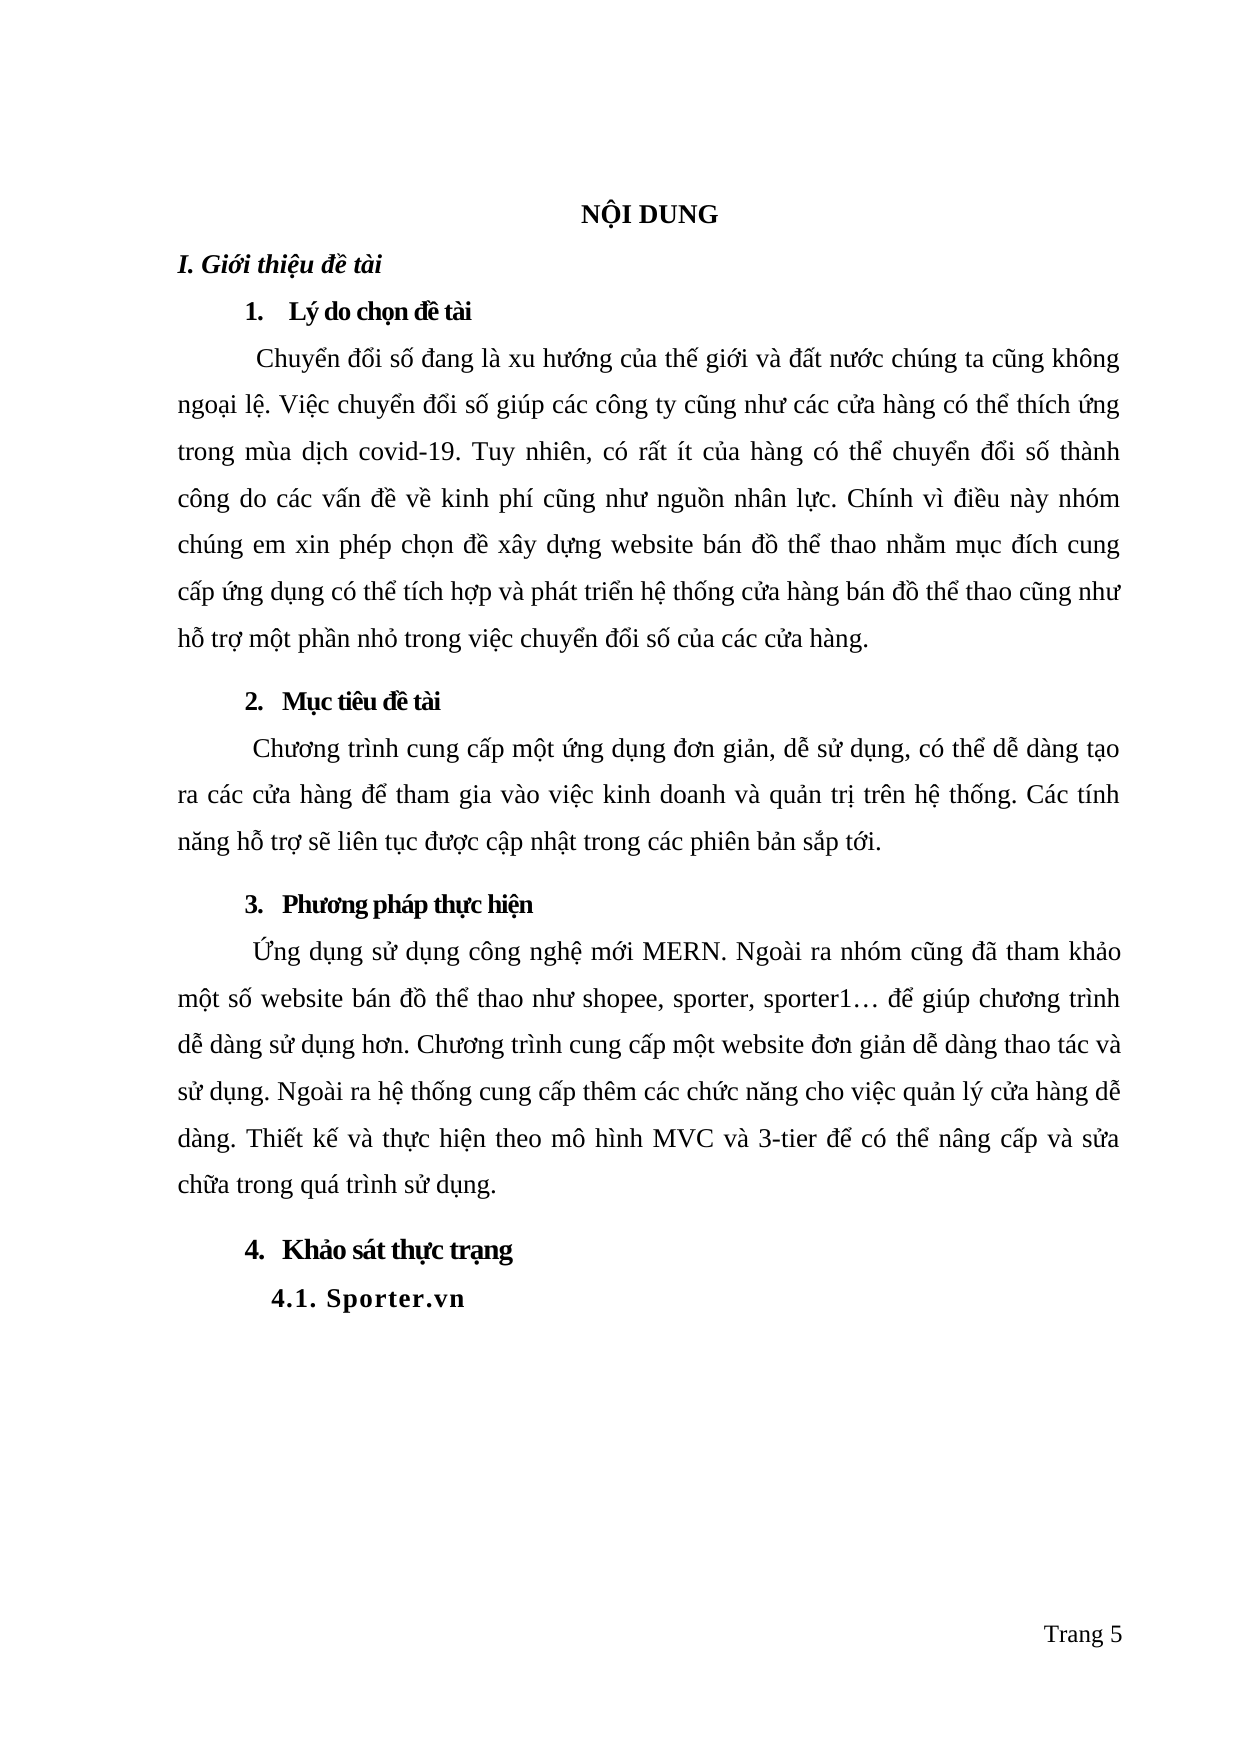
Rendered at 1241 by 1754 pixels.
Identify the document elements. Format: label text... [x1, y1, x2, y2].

text Chương trình cung cấp một ứng dụng đơn giản, dễ sử dụng, có thể dễ dàng tạo ra các cửa hàng để tham gia vào việc kinh doanh và quản trị trên hệ thống. Các tính năng hỗ trợ sẽ liên tục được cập nhật trong các phiên bản sắp tới. [177, 732, 1122, 856]
subtitle I. Giới thiệu đề tài [177, 248, 1122, 280]
subtitle 4.1. Sporter.vn [271, 1282, 1122, 1313]
title Phương pháp thực hiện [244, 888, 1122, 920]
title Lý do chọn đề tài [244, 295, 1122, 326]
text Ứng dụng sử dụng công nghệ mới MERN. Ngoài ra nhóm cũng đã tham khảo một số website bán đồ thể thao như shopee, sporter, sporter1… để giúp chương trình dễ dàng sử dụng hơn. Chương trình cung cấp một website đơn giản dễ dàng thao tác và sử dụng. Ngoài ra hệ thống cung cấp thêm các chức năng cho việc quản lý cửa hàng dễ dàng. Thiết kế và thực hiện theo mô hình MVC và 3-tier để có thể nâng cấp và sửa chữa trong quá trình sử dụng. [177, 935, 1122, 1200]
text Chuyển đổi số đang là xu hướng của thế giới và đất nước chúng ta cũng không ngoại lệ. Việc chuyển đổi số giúp các công ty cũng như các cửa hàng có thể thích ứng trong mùa dịch covid-19. Tuy nhiên, có rất ít của hàng có thể chuyển đổi số thành công do các vấn đề về kinh phí cũng như nguồn nhân lực. Chính vì điều này nhóm chúng em xin phép chọn đề xây dựng website bán đồ thể thao nhằm mục đích cung cấp ứng dụng có thể tích hợp và phát triển hệ thống cửa hàng bán đồ thể thao cũng như hỗ trợ một phần nhỏ trong việc chuyển đổi số của các cửa hàng. [177, 342, 1122, 653]
subtitle NỘI DUNG [177, 198, 1122, 229]
title Khảo sát thực trạng [244, 1232, 1122, 1265]
title Mục tiêu đề tài [244, 685, 1122, 716]
